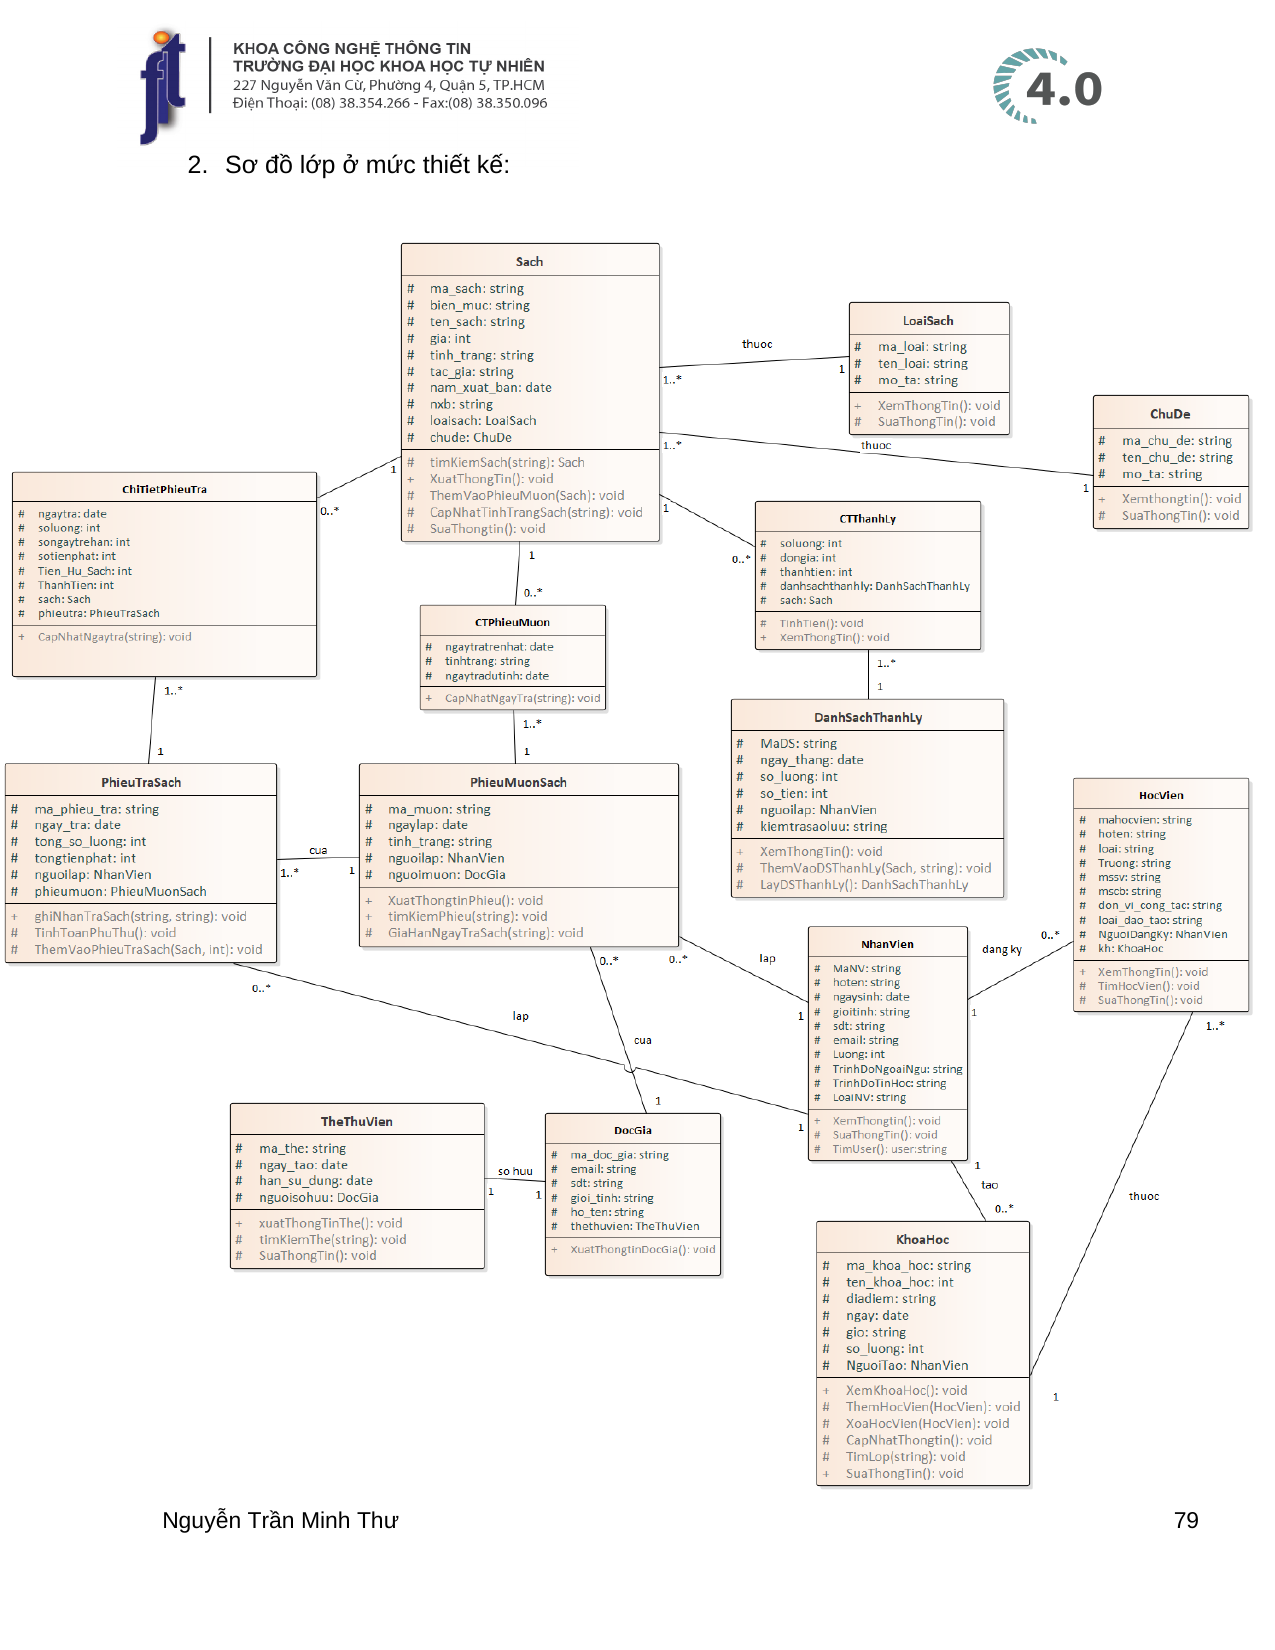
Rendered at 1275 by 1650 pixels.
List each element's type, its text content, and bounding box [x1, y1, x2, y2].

picture [117, 21, 580, 167]
list Sơ đồ lớp ở mức thiết kế: [187, 150, 1211, 179]
picture [985, 41, 1108, 127]
picture [0, 232, 1266, 1499]
